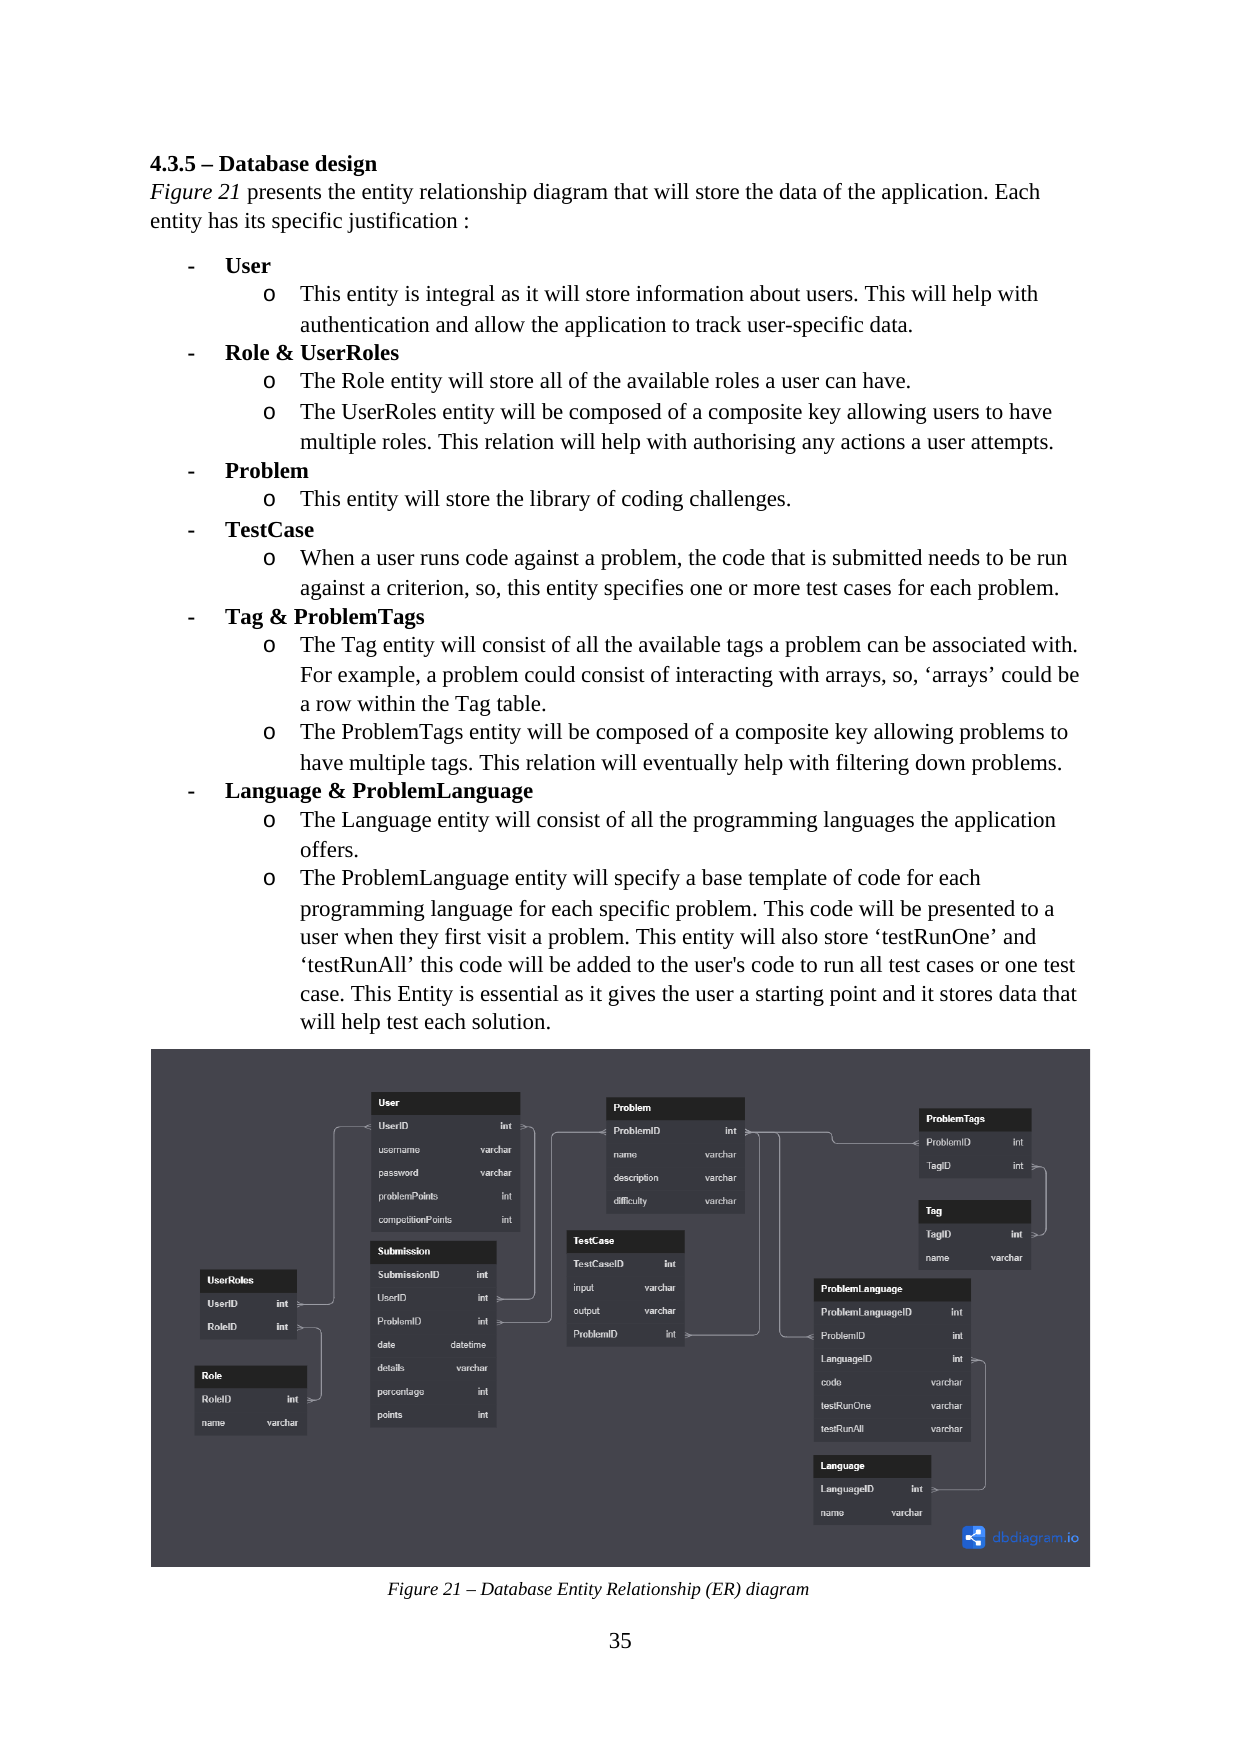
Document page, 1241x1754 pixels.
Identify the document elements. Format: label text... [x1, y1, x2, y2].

list This entity is integral as it will store information about users. This will help with authentication and allow the application to track user-specific data. [262, 280, 1090, 337]
list The Language entity will consist of all the programming languages the application offers. [262, 806, 1090, 862]
list Language & ProblemLanguage [187, 777, 1090, 803]
list The UserRoles entity will be composed of a composite key allowing users to have multiple roles. This relation will help with authorising any actions a user attempts. [262, 398, 1090, 455]
list The Tag entity will consist of all the available tags a problem can be associated with. For example, a problem could consist of interacting with arrays, so, ‘arrays’ could be a row within the Tag table. [262, 631, 1090, 716]
list When a user runs code against a problem, the code that is submitted needs to be run against a criterion, so, this entity specifies one or more test cases for each problem. [262, 544, 1090, 601]
list TestCase [187, 516, 1090, 542]
list Role & UserRoles [187, 339, 1090, 366]
list The ProblemLanguage entity will specify a base template of code for each programming language for each specific problem. This code will be presented to a user when they first visit a problem. This entity will also store ‘testRunOne’ and ‘testRunAll’ this code will be added to the user's code to run all test cases or one test case. This Entity is essential as it gives the user a starting point and it stores data that will help test each solution. [262, 864, 1090, 1035]
list User [187, 252, 1090, 278]
text Figure 21 presents the entity relationship diagram that will store the data of the application. Each entity has its specific justification : [150, 178, 1090, 233]
list Problem [187, 457, 1090, 483]
list The Role entity will store all of the available roles a user can have. [262, 368, 1090, 396]
subtitle 4.3.5 – Database design [150, 150, 1090, 176]
list This entity will store the library of coding challenges. [262, 485, 1090, 513]
list Tag & ProblemTags [187, 603, 1090, 629]
picture [151, 1049, 1091, 1567]
list The ProblemTags entity will be composed of a composite key allowing problems to have multiple tags. This relation will eventually help with filtering down problems. [262, 718, 1090, 775]
